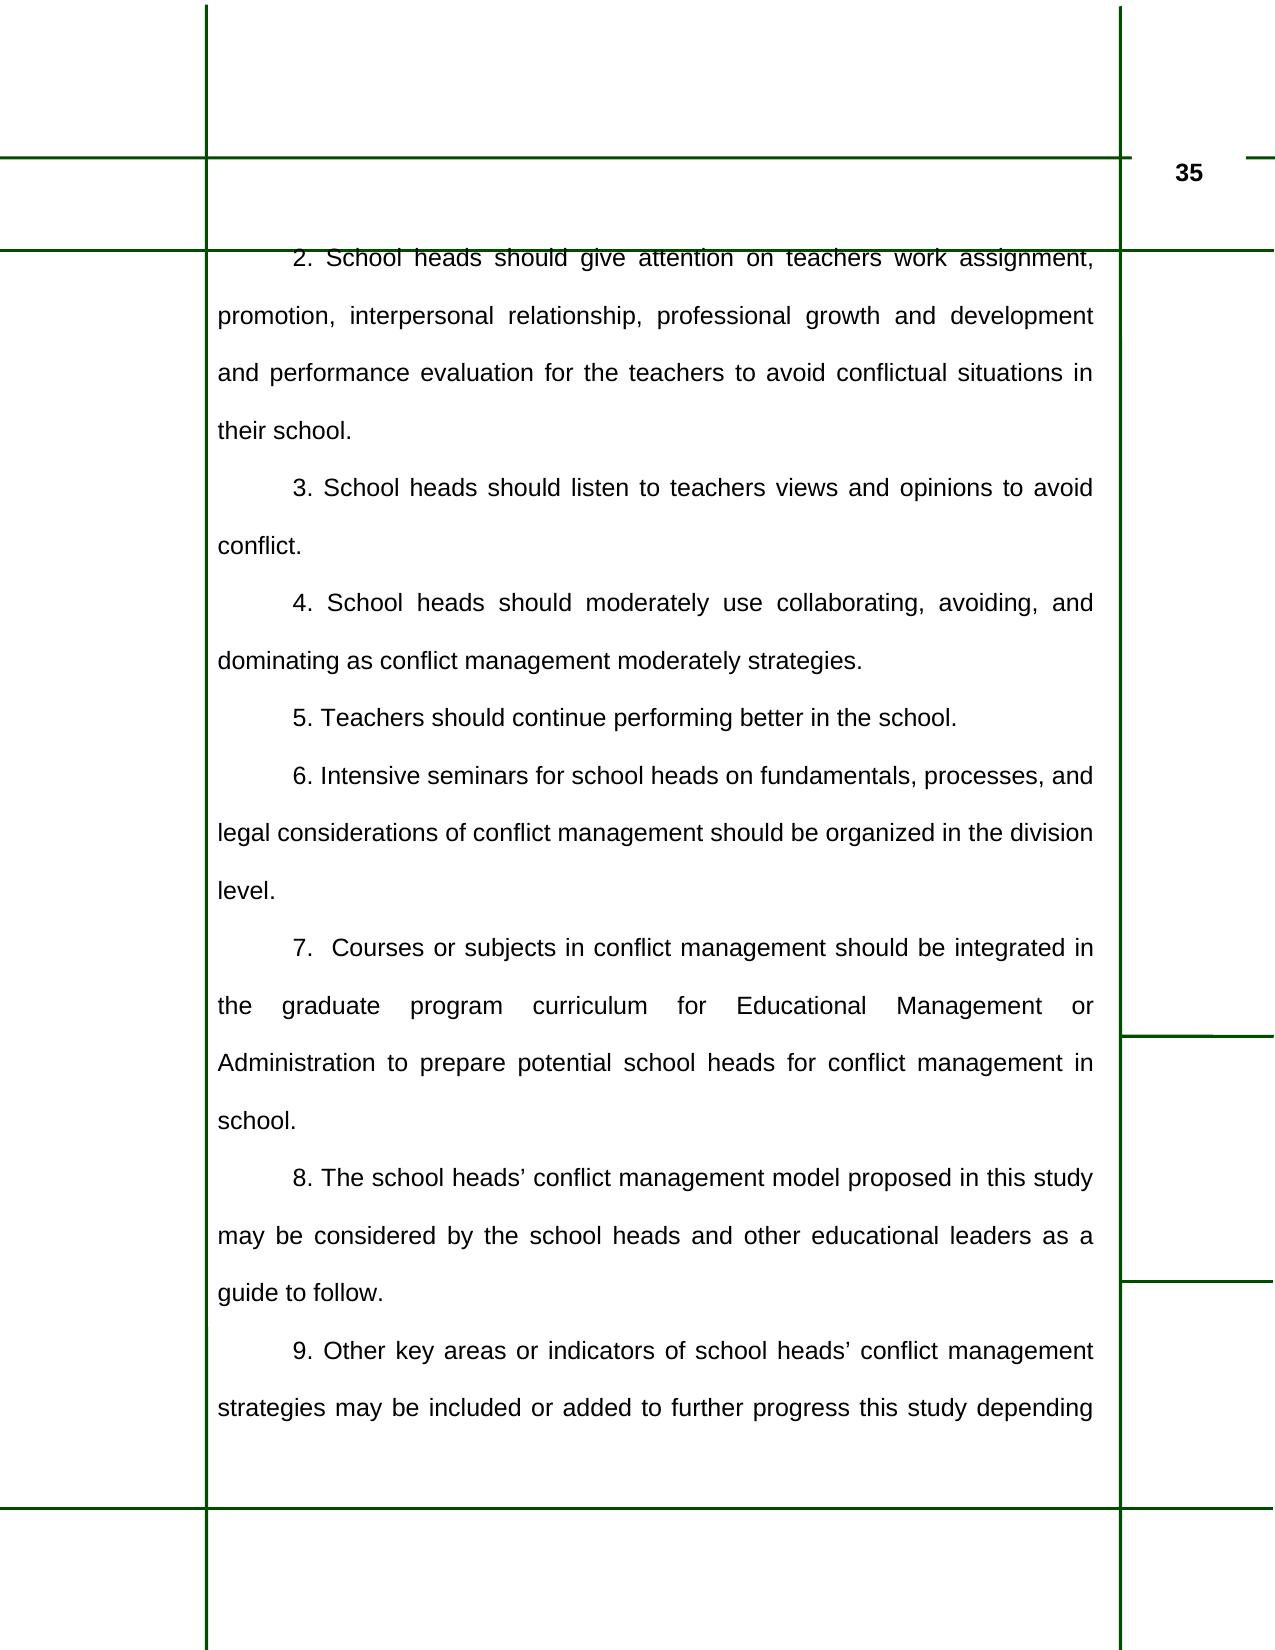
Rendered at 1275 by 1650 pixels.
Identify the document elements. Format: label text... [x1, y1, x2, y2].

text 2. School heads should give attention on teachers work assignment, promotion, interpersonal relationship, professional growth and development and performance evaluation for the teachers to avoid conflictual situations in their school. [217, 243, 1095, 444]
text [217, 1336, 1095, 1422]
text 4. School heads should moderately use collaborating, avoiding, and dominating as conflict management moderately strategies. [217, 588, 1095, 674]
text 8. The school heads’ conflict management model proposed in this study may be considered by the school heads and other educational leaders as a guide to follow. [217, 1163, 1095, 1307]
text 6. Intensive seminars for school heads on fundamentals, processes, and legal considerations of conflict management should be organized in the division level. [217, 761, 1095, 904]
text 5. Teachers should continue performing better in the school. [217, 703, 1095, 732]
text 7. Courses or subjects in conflict management should be integrated in the graduate program curriculum for Educational Management or Administration to prepare potential school heads for conflict management in school. [217, 933, 1095, 1134]
text 3. School heads should listen to teachers views and opinions to avoid conflict. [217, 473, 1095, 559]
